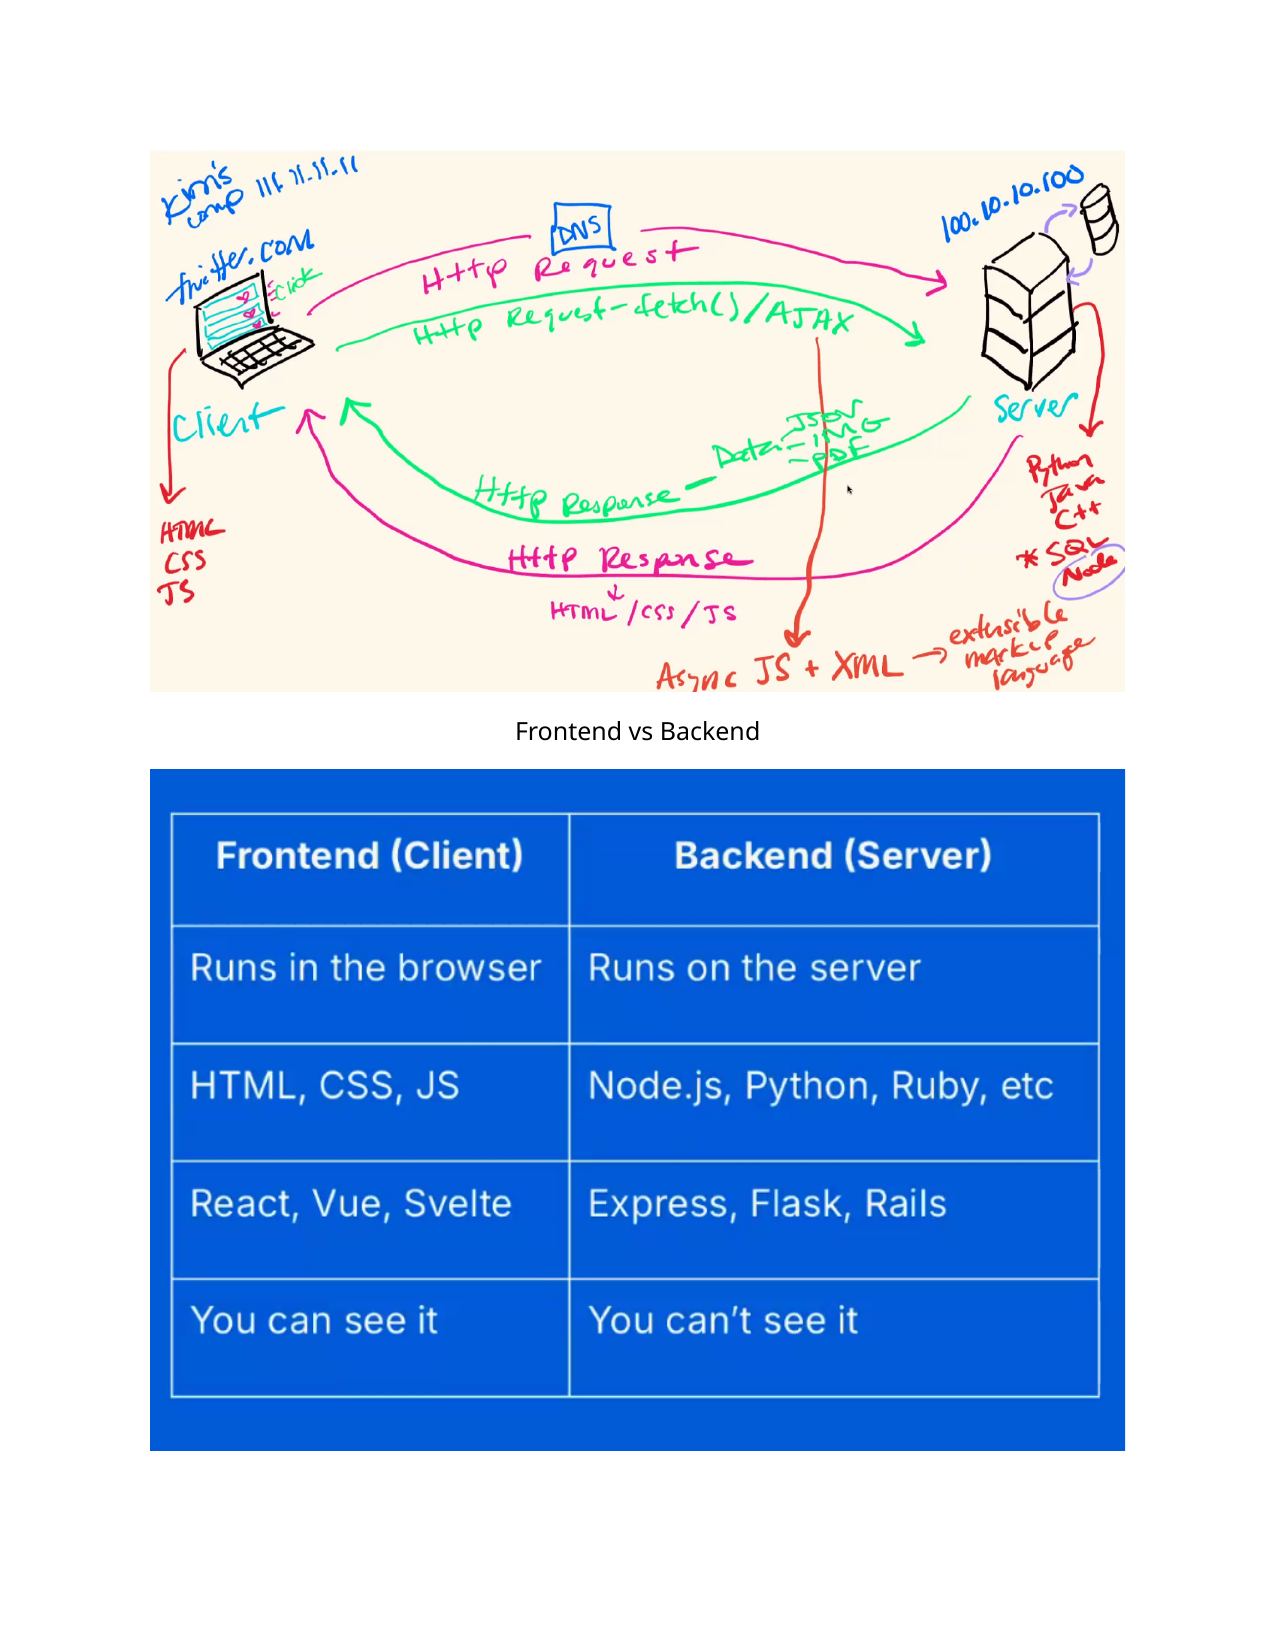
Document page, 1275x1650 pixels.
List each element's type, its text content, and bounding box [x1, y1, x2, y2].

picture [150, 769, 1125, 1451]
picture [150, 150, 1125, 692]
text Frontend vs Backend [150, 713, 1125, 747]
